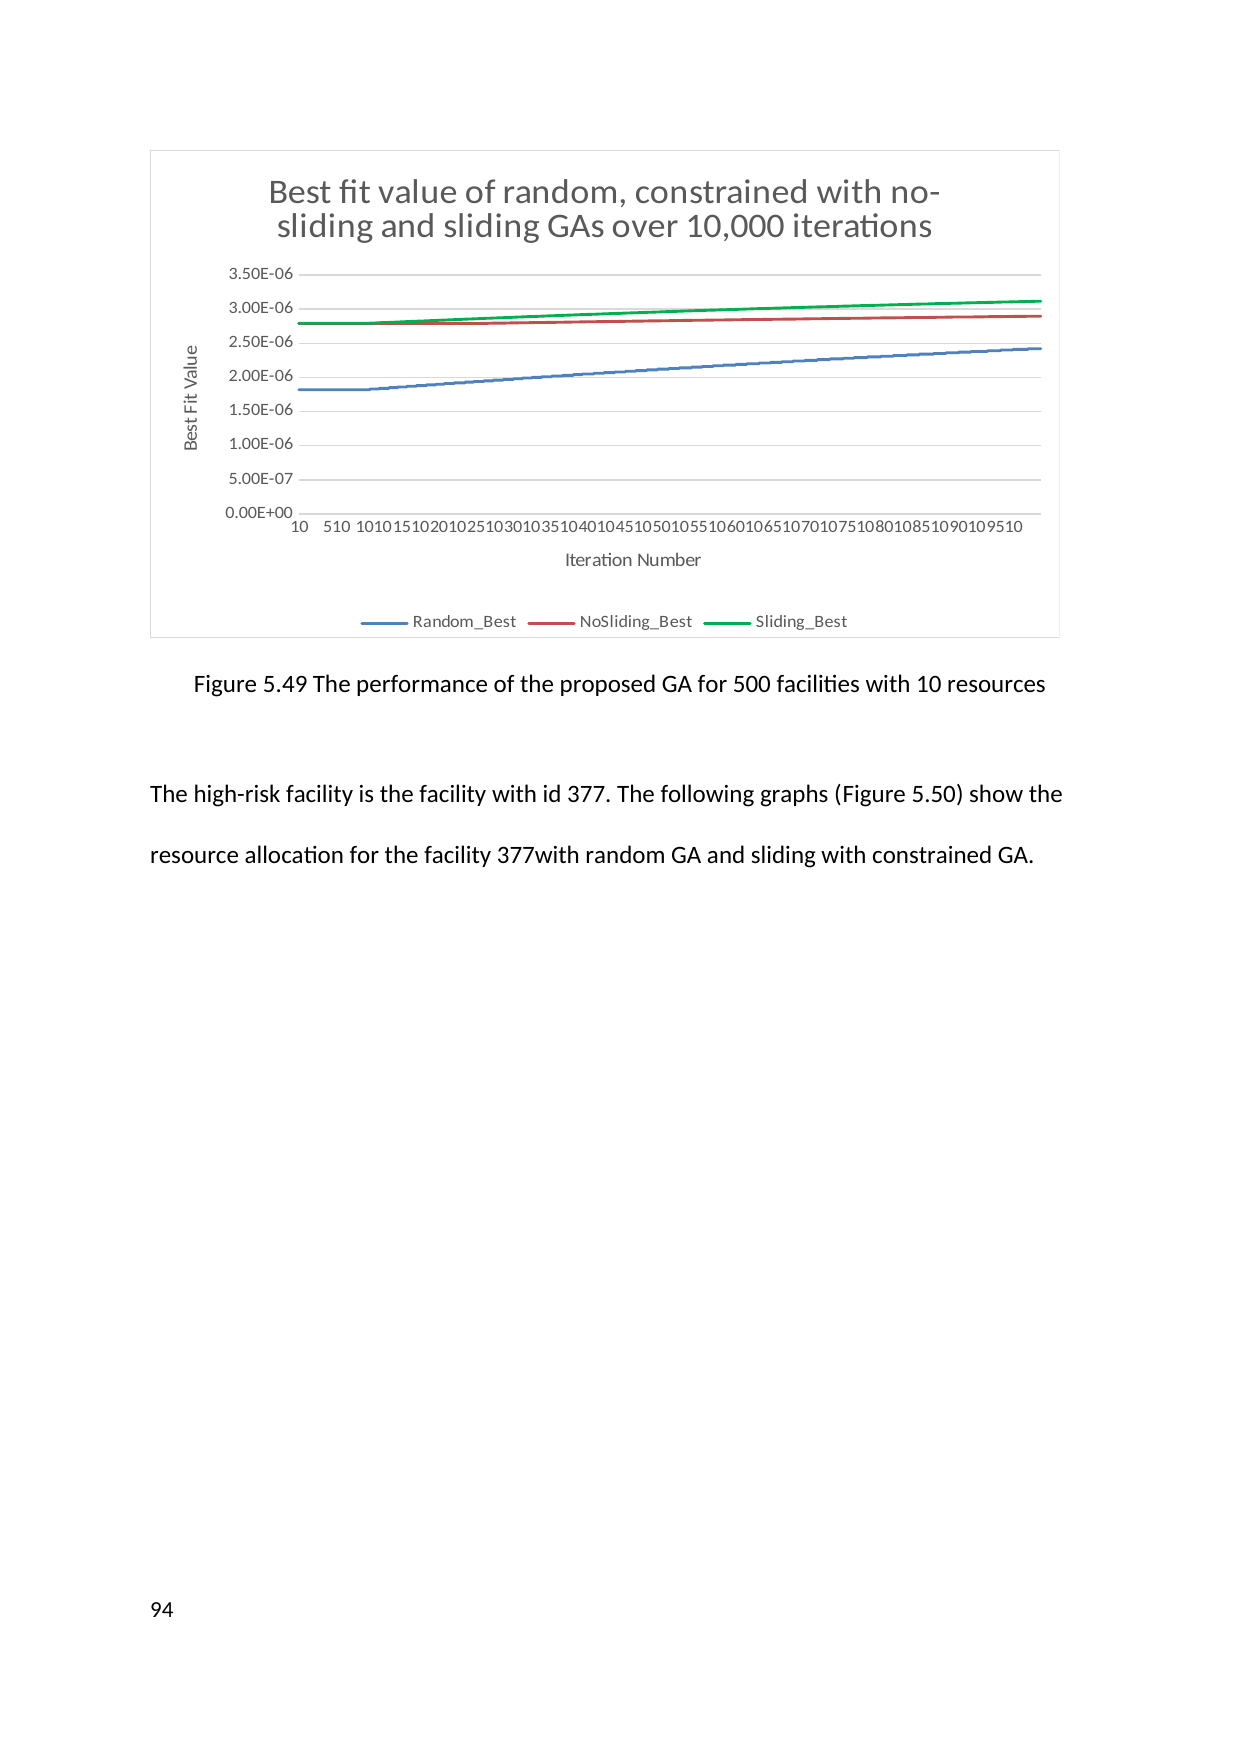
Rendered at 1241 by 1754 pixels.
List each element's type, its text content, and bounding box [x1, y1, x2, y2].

text Figure 5.20 The performance of the proposed GA for 500 facilities with 10 resources [150, 668, 1090, 698]
text The high-risk facility is the facility with id 377. The following graphs (Figure 6.21) show the resource allocation for the facility 377with random GA and sliding with constrained GA. [150, 779, 1090, 870]
